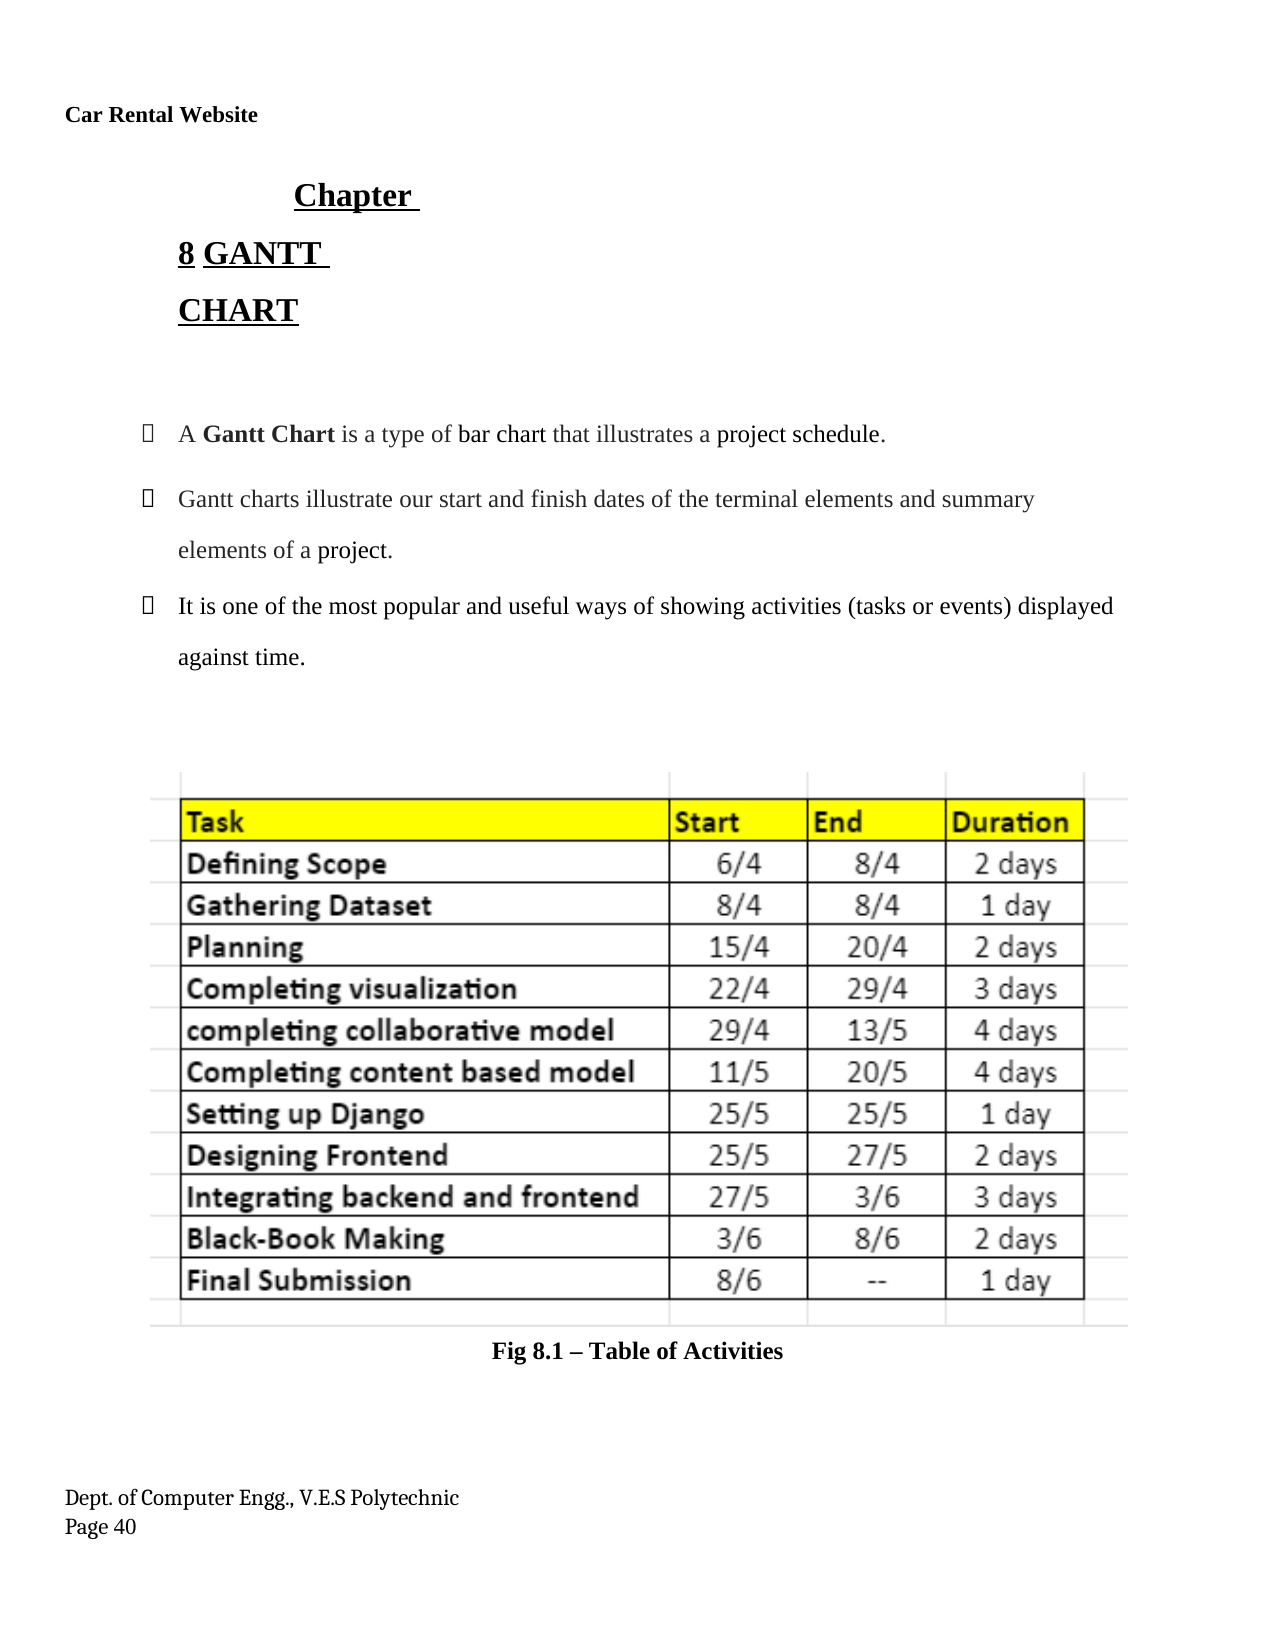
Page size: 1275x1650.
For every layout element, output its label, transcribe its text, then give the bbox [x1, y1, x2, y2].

subtitle Chapter 8 GANTT CHART [178, 176, 426, 329]
list It is one of the most popular and useful ways of showing activities (tasks or events) displayed against time. [140, 578, 1124, 671]
picture [150, 772, 1129, 1327]
list A Gantt Chart is a type of bar chart that illustrates a project schedule. [140, 405, 1214, 456]
text Fig 8.1 – Table of Activities [457, 1327, 817, 1365]
list Gantt charts illustrate our start and finish dates of the terminal elements and summary elements of a project. [140, 471, 1125, 564]
